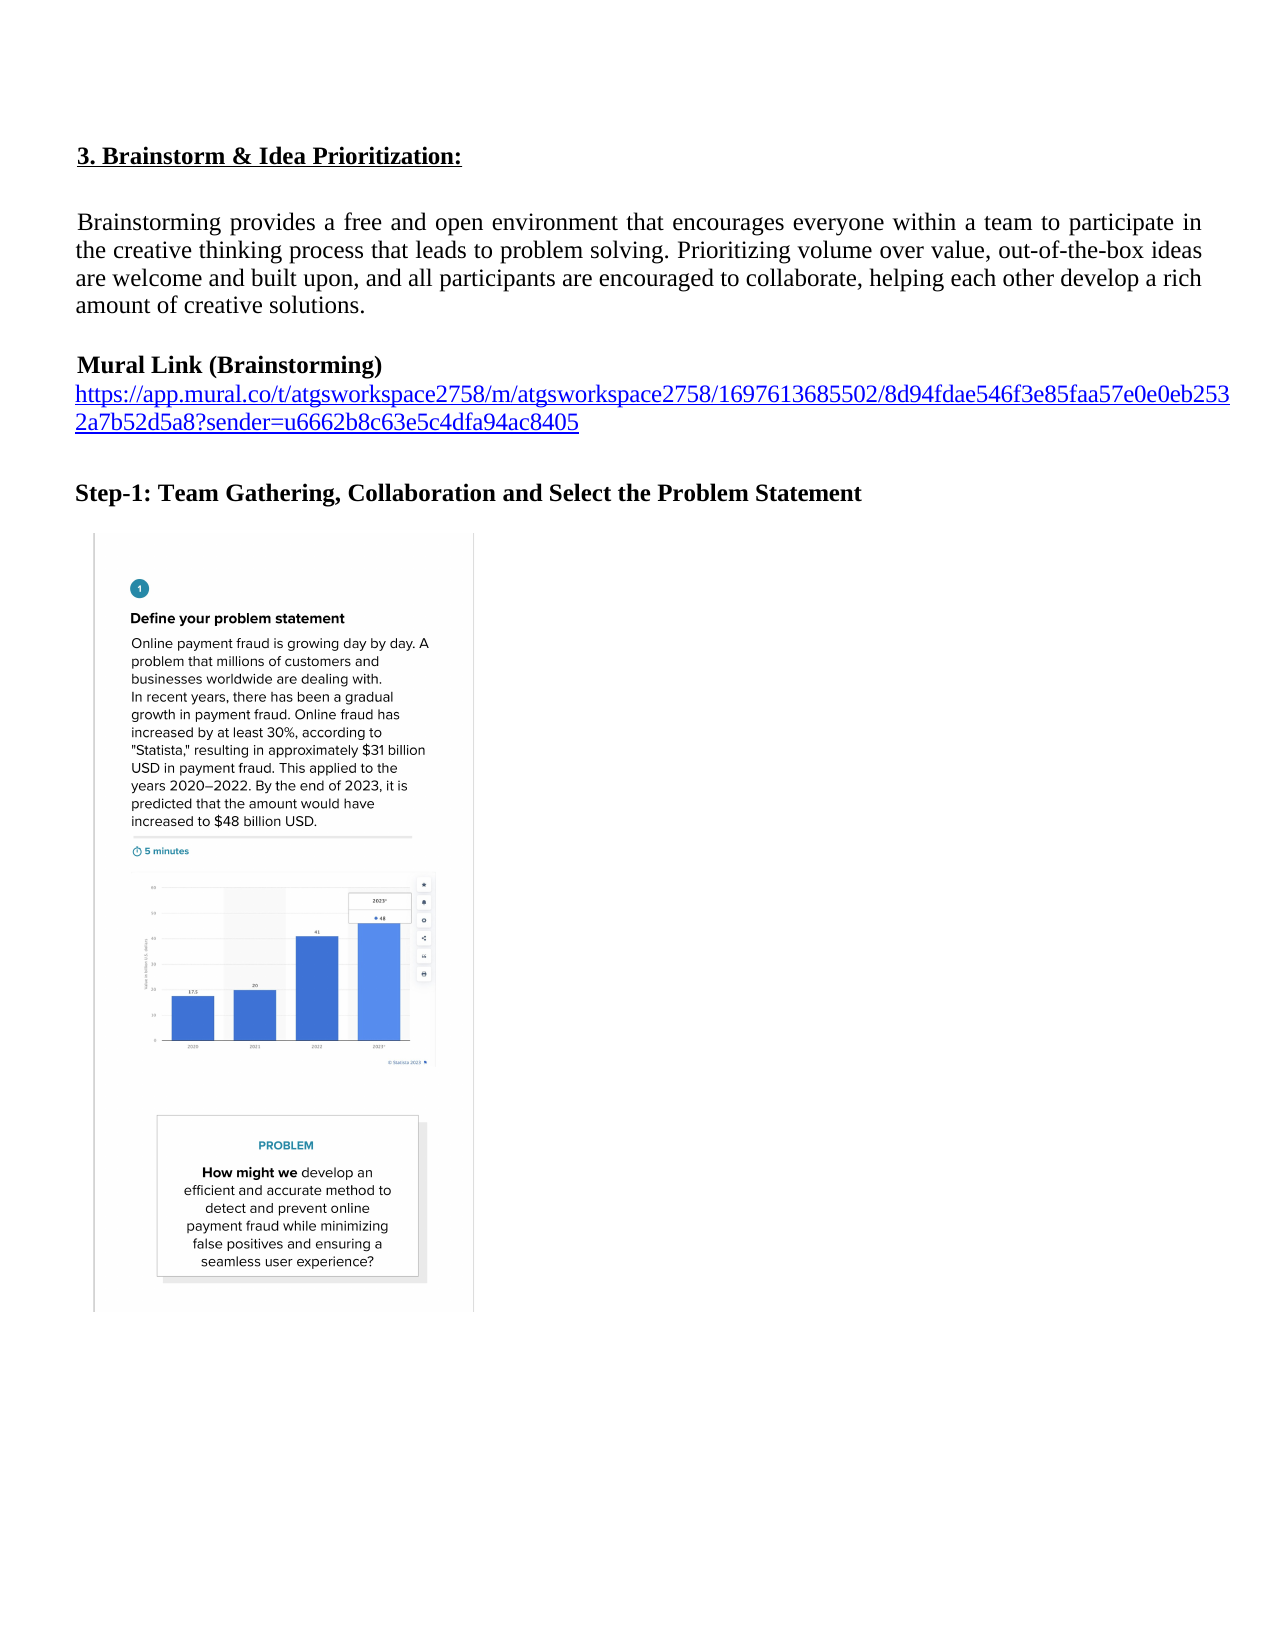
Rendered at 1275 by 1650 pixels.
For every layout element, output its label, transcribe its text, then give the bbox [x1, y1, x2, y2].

picture [93, 533, 475, 1312]
text Brainstorming provides a free and open environment that encourages everyone within a team to participate in the creative thinking process that leads to problem solving. Prioritizing volume over value, out-of-the-box ideas are welcome and built upon, and all participants are encouraged to collaborate, helping each other develop a rich amount of creative solutions. [75, 209, 1202, 319]
text 3. Brainstorm & Idea Prioritization: [77, 141, 1237, 170]
text Mural Link (Brainstorming) https://app.mural.co/t/atgsworkspace2758/m/atgsworkspace2758/1697613685502/8d94fdae546f3e85faa57e0e0eb253 2a7b52d5a8?sender=u6662b8c63e5c4dfa94ac8405 [75, 350, 1237, 436]
text Step-1: Team Gathering, Collaboration and Select the Problem Statement [75, 478, 1237, 506]
